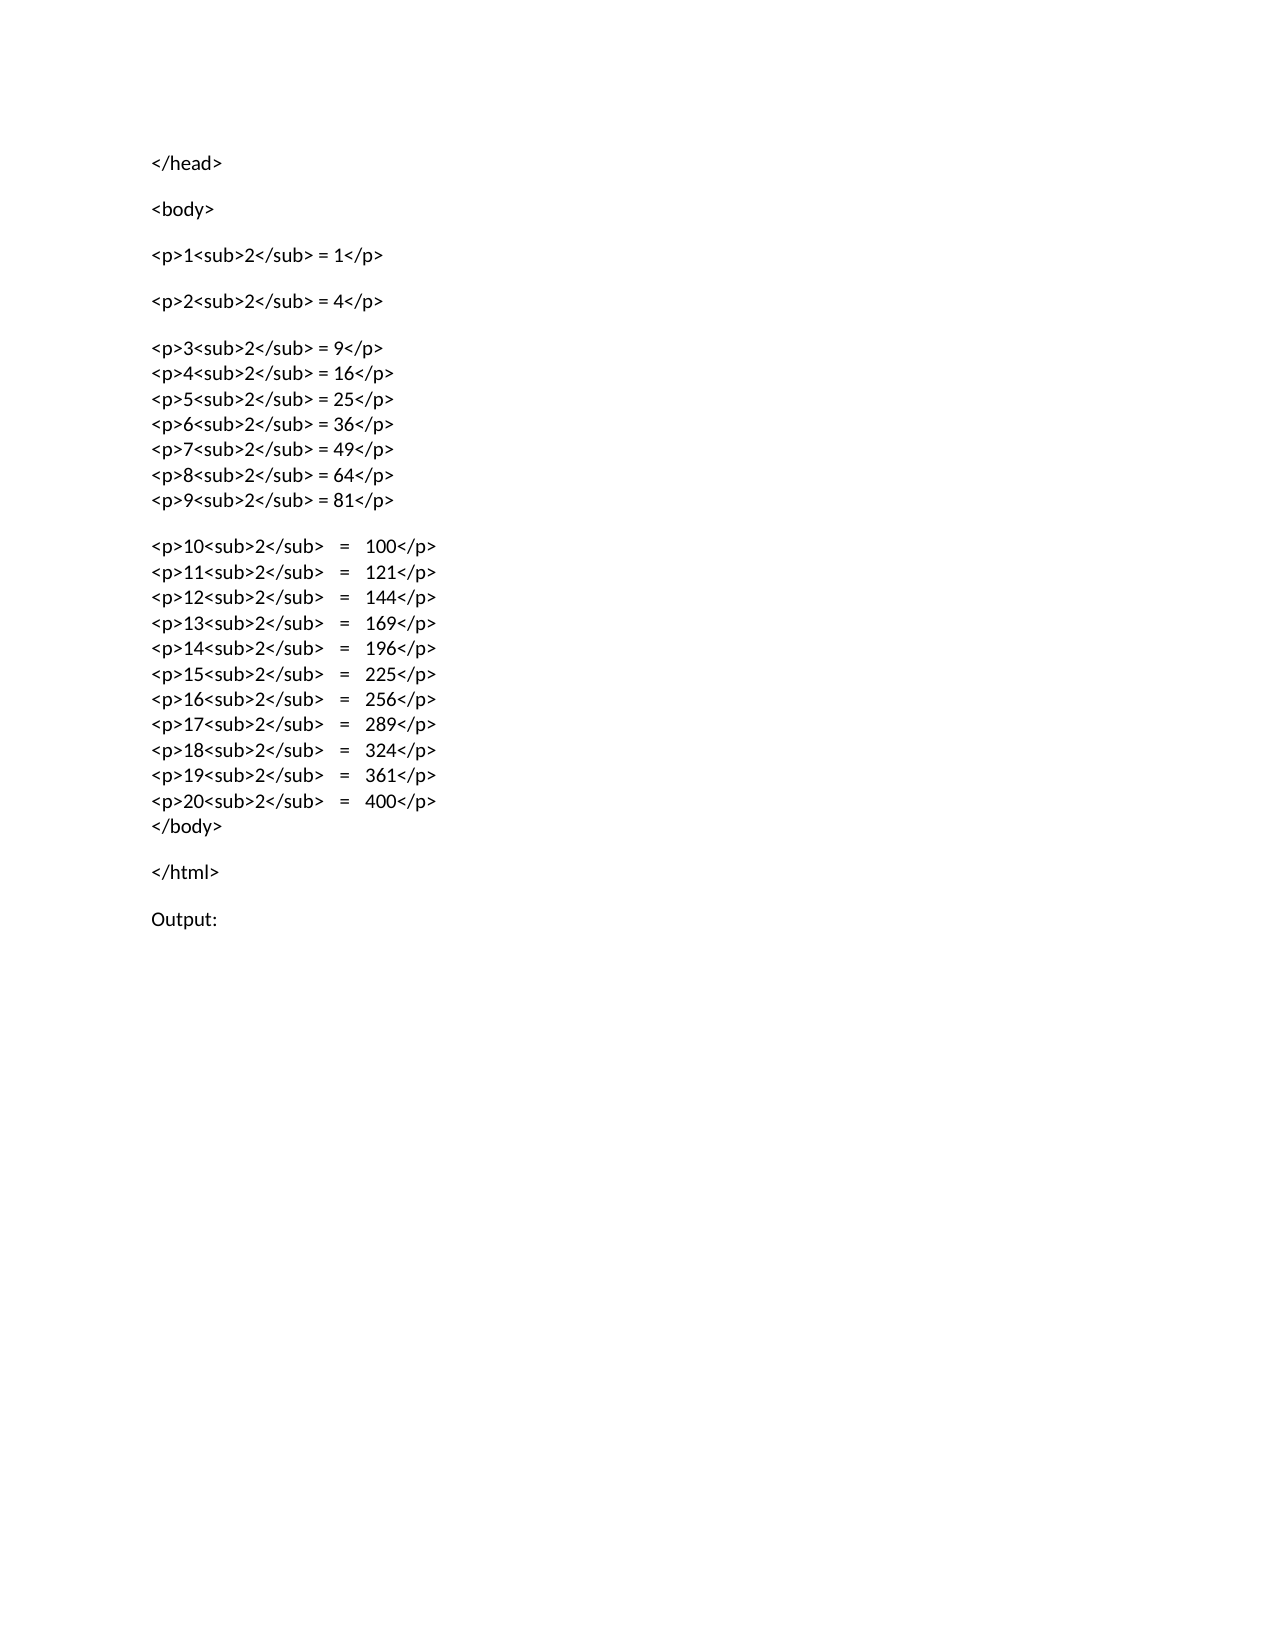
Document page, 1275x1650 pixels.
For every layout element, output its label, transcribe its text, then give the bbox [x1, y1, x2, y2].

text Output: [151, 906, 1125, 931]
text <body> [151, 196, 1125, 222]
text <p>3<sub>2</sub> = 9</p> <p>4<sub>2</sub> = 16</p> <p>5<sub>2</sub> = 25</p> <p>6<sub>2</sub> = 36</p> <p>7<sub>2</sub> = 49</p> <p>8<sub>2</sub> = 64</p> <p>9<sub>2</sub> = 81</p> [151, 335, 413, 513]
text </html> [151, 859, 1125, 885]
text <p>10<sub>2</sub> = 100</p> <p>11<sub>2</sub> = 121</p> <p>12<sub>2</sub> = 144</p> <p>13<sub>2</sub> = 169</p> <p>14<sub>2</sub> = 196</p> <p>15<sub>2</sub> = 225</p> <p>16<sub>2</sub> = 256</p> <p>17<sub>2</sub> = 289</p> <p>18<sub>2</sub> = 324</p> <p>19<sub>2</sub> = 361</p> <p>20<sub>2</sub> = 400</p> </body> [151, 534, 437, 839]
text <p>2<sub>2</sub> = 4</p> [151, 289, 1125, 314]
text </head> [151, 150, 1125, 175]
text <p>1<sub>2</sub> = 1</p> [151, 242, 1125, 268]
